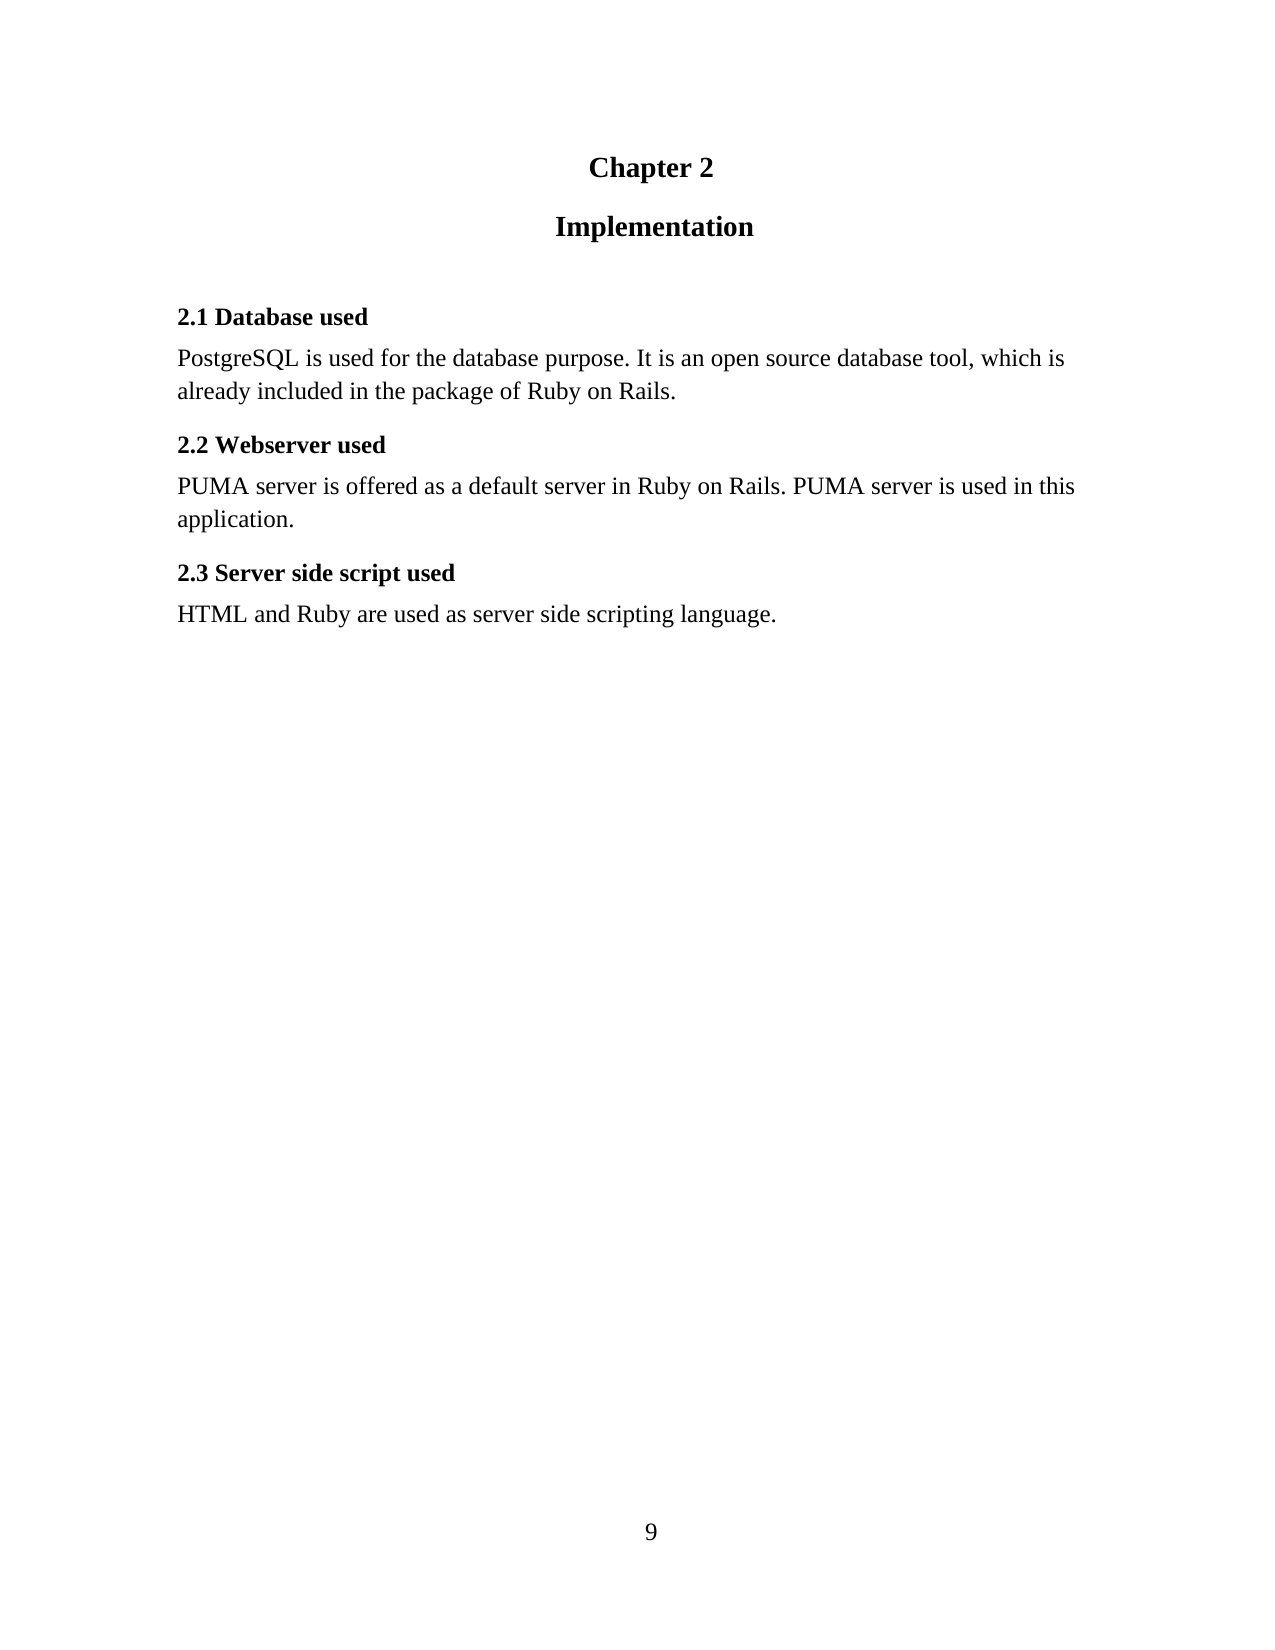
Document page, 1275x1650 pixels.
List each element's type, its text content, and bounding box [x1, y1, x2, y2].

text HTML and Ruby are used as server side scripting language. [177, 599, 1125, 628]
subtitle Implementation [154, 209, 1125, 243]
text PostgreSQL is used for the database purpose. It is an open source database tool, which is already included in the package of Ruby on Rails. [177, 343, 1125, 405]
subtitle Database used [177, 302, 1125, 331]
subtitle Server side script used [177, 558, 1125, 587]
subtitle Webserver used [177, 430, 1125, 459]
text Chapter 2 [177, 150, 1125, 183]
text PUMA server is offered as a default server in Ruby on Rails. PUMA server is used in this application. [177, 471, 1125, 533]
